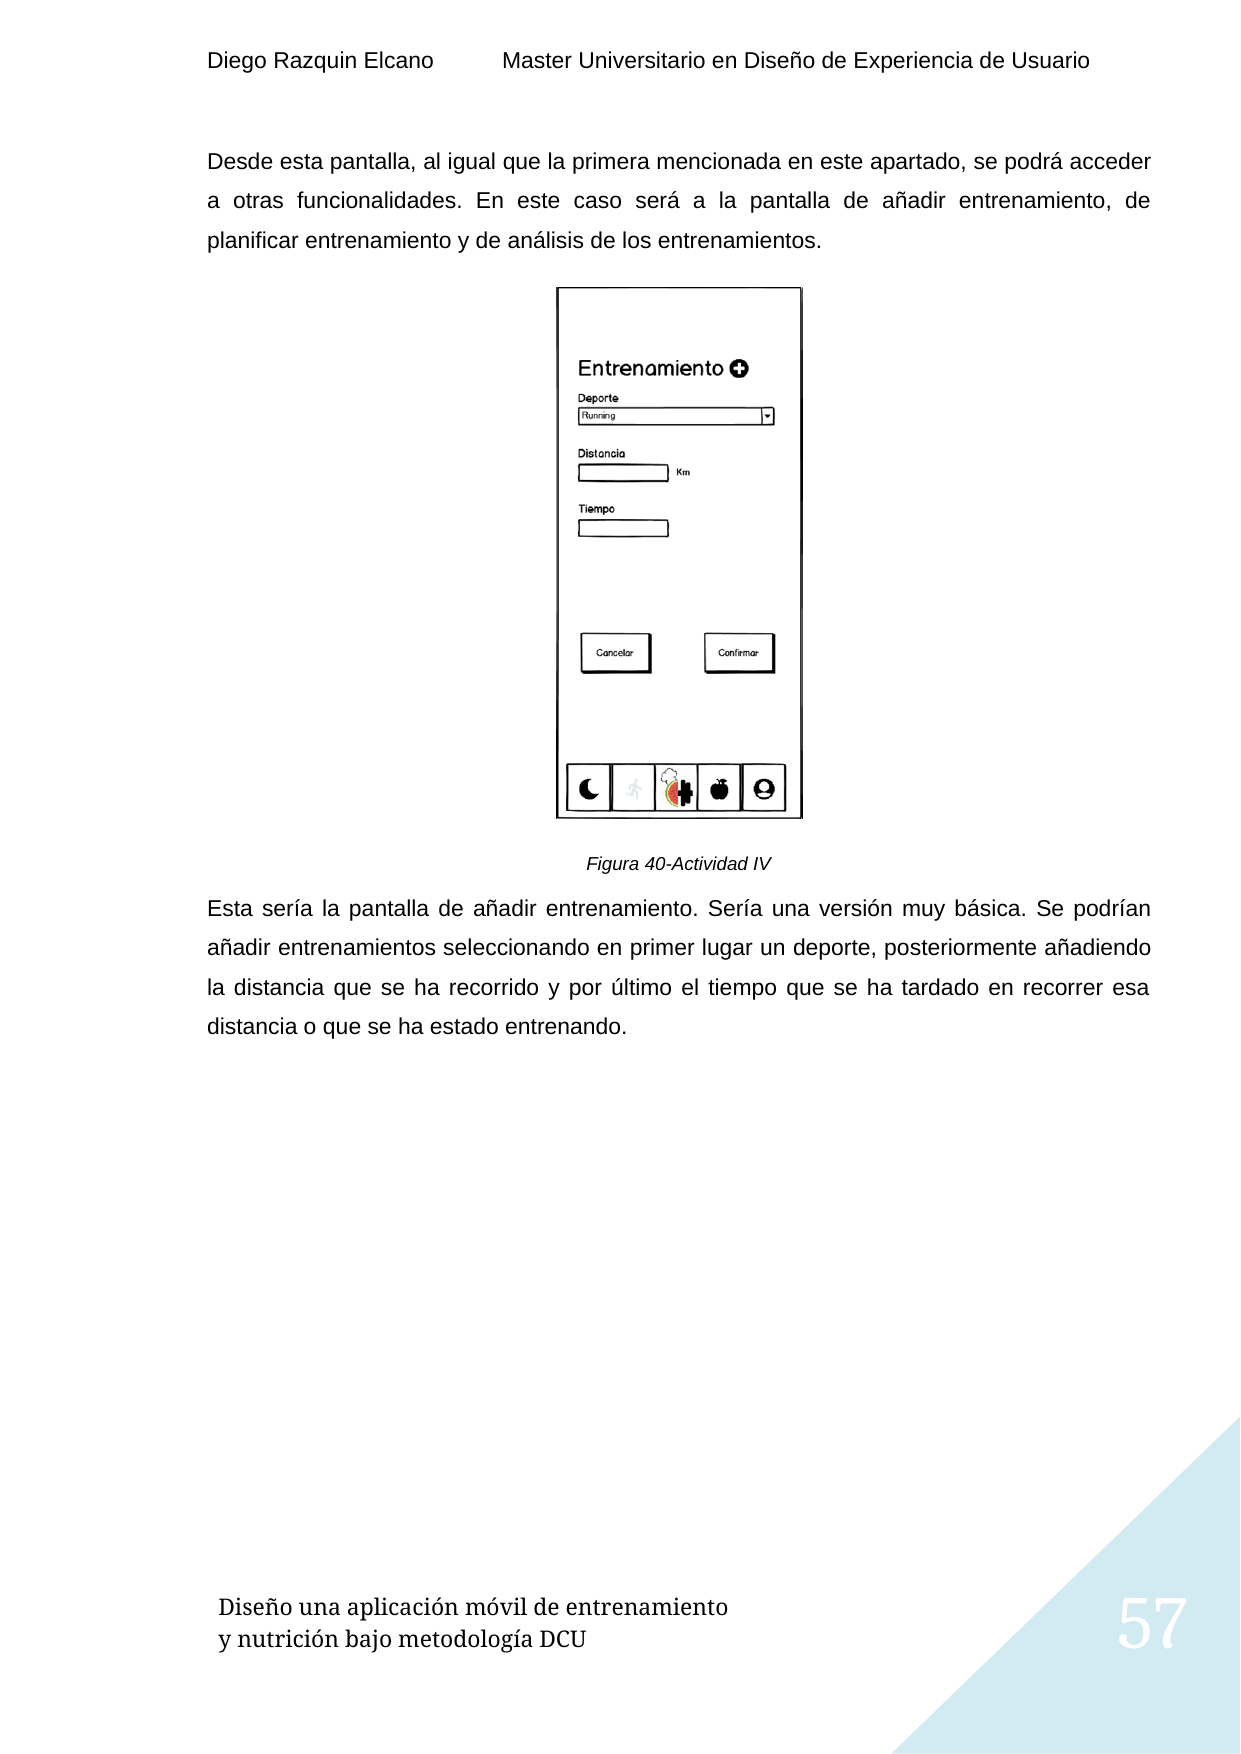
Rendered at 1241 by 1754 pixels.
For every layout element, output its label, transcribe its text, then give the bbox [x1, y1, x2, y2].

text Esta sería la pantalla de añadir entrenamiento. Sería una versión muy básica. Se podrían añadir entrenamientos seleccionando en primer lugar un deporte, posteriormente añadiendo la distancia que se ha recorrido y por último el tiempo que se ha tardado en recorrer esa distancia o que se ha estado entrenando. [207, 895, 1152, 1039]
picture [206, 287, 1152, 819]
text Desde esta pantalla, al igual que la primera mencionada en este apartado, se podrá acceder a otras funcionalidades. En este caso será a la pantalla de añadir entrenamiento, de planificar entrenamiento y de análisis de los entrenamientos. [207, 148, 1152, 253]
text Figura 40-Actividad IV [207, 852, 1152, 874]
